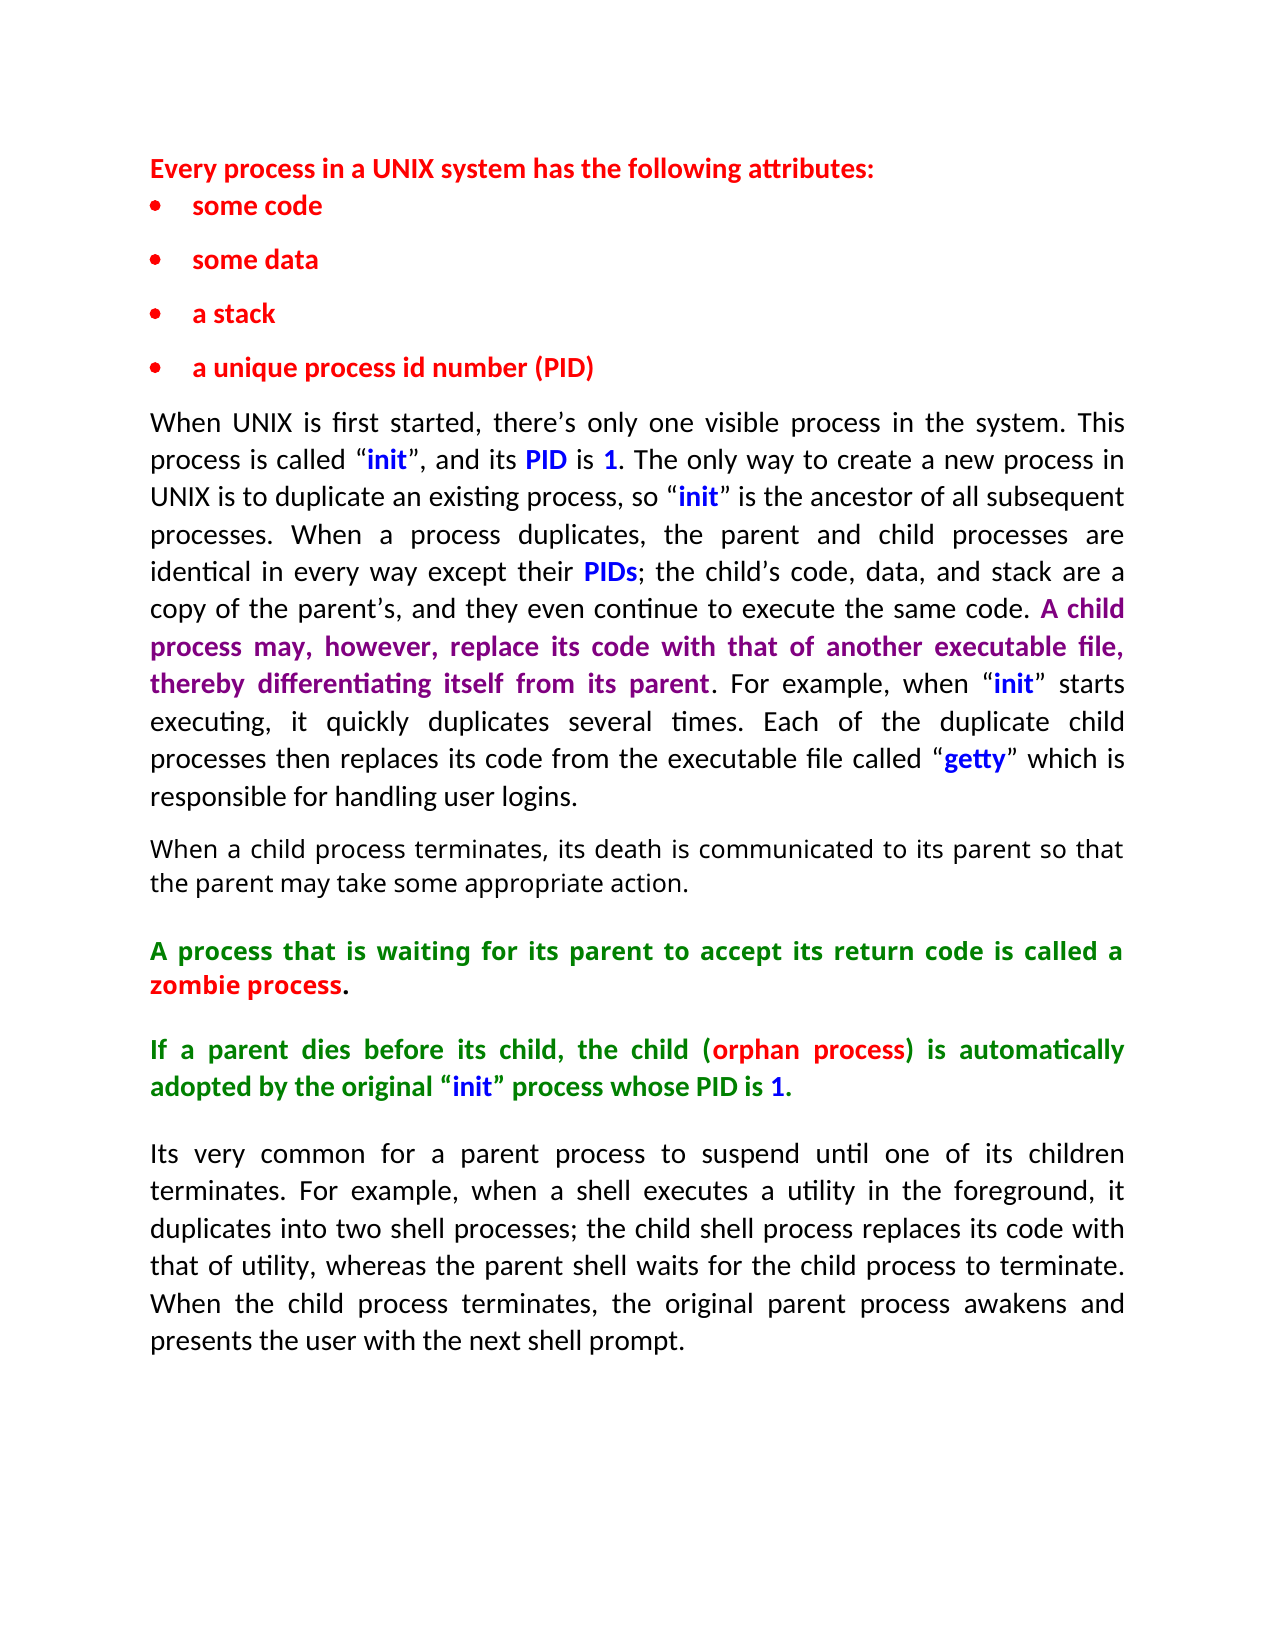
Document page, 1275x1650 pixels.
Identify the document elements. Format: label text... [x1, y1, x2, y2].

text  a unique process id number (PID) [150, 349, 1125, 385]
text Every process in a UNIX system has the following attributes:  some code [150, 150, 1125, 223]
text A process that is waiting for its parent to accept its return code is called a zombie process. [150, 934, 1125, 1002]
text When a child process terminates, its death is communicated to its parent so that the parent may take some appropriate action. [150, 832, 1125, 900]
text Its very common for a parent process to suspend until one of its children terminates. For example, when a shell executes a utility in the foreground, it duplicates into two shell processes; the child shell process replaces its code with that of utility, whereas the parent shell waits for the child process to terminate. When the child process terminates, the original parent process awakens and presents the user with the next shell prompt. [150, 1135, 1125, 1358]
text  some data [150, 241, 1125, 277]
text If a parent dies before its child, the child (orphan process) is automatically adopted by the original “init” process whose PID is 1. [150, 1031, 1125, 1104]
text When UNIX is first started, there’s only one visible process in the system. This process is called “init”, and its PID is 1. The only way to create a new process in UNIX is to duplicate an existing process, so “init” is the ancestor of all subsequent processes. When a process duplicates, the parent and child processes are identical in every way except their PIDs; the child’s code, data, and stack are a copy of the parent’s, and they even continue to execute the same code. A child process may, however, replace its code with that of another executable file, thereby differentiating itself from its parent. For example, when “init” starts executing, it quickly duplicates several times. Each of the duplicate child processes then replaces its code from the executable file called “getty” which is responsible for handling user logins. [150, 404, 1125, 813]
text  a stack [150, 296, 1125, 331]
